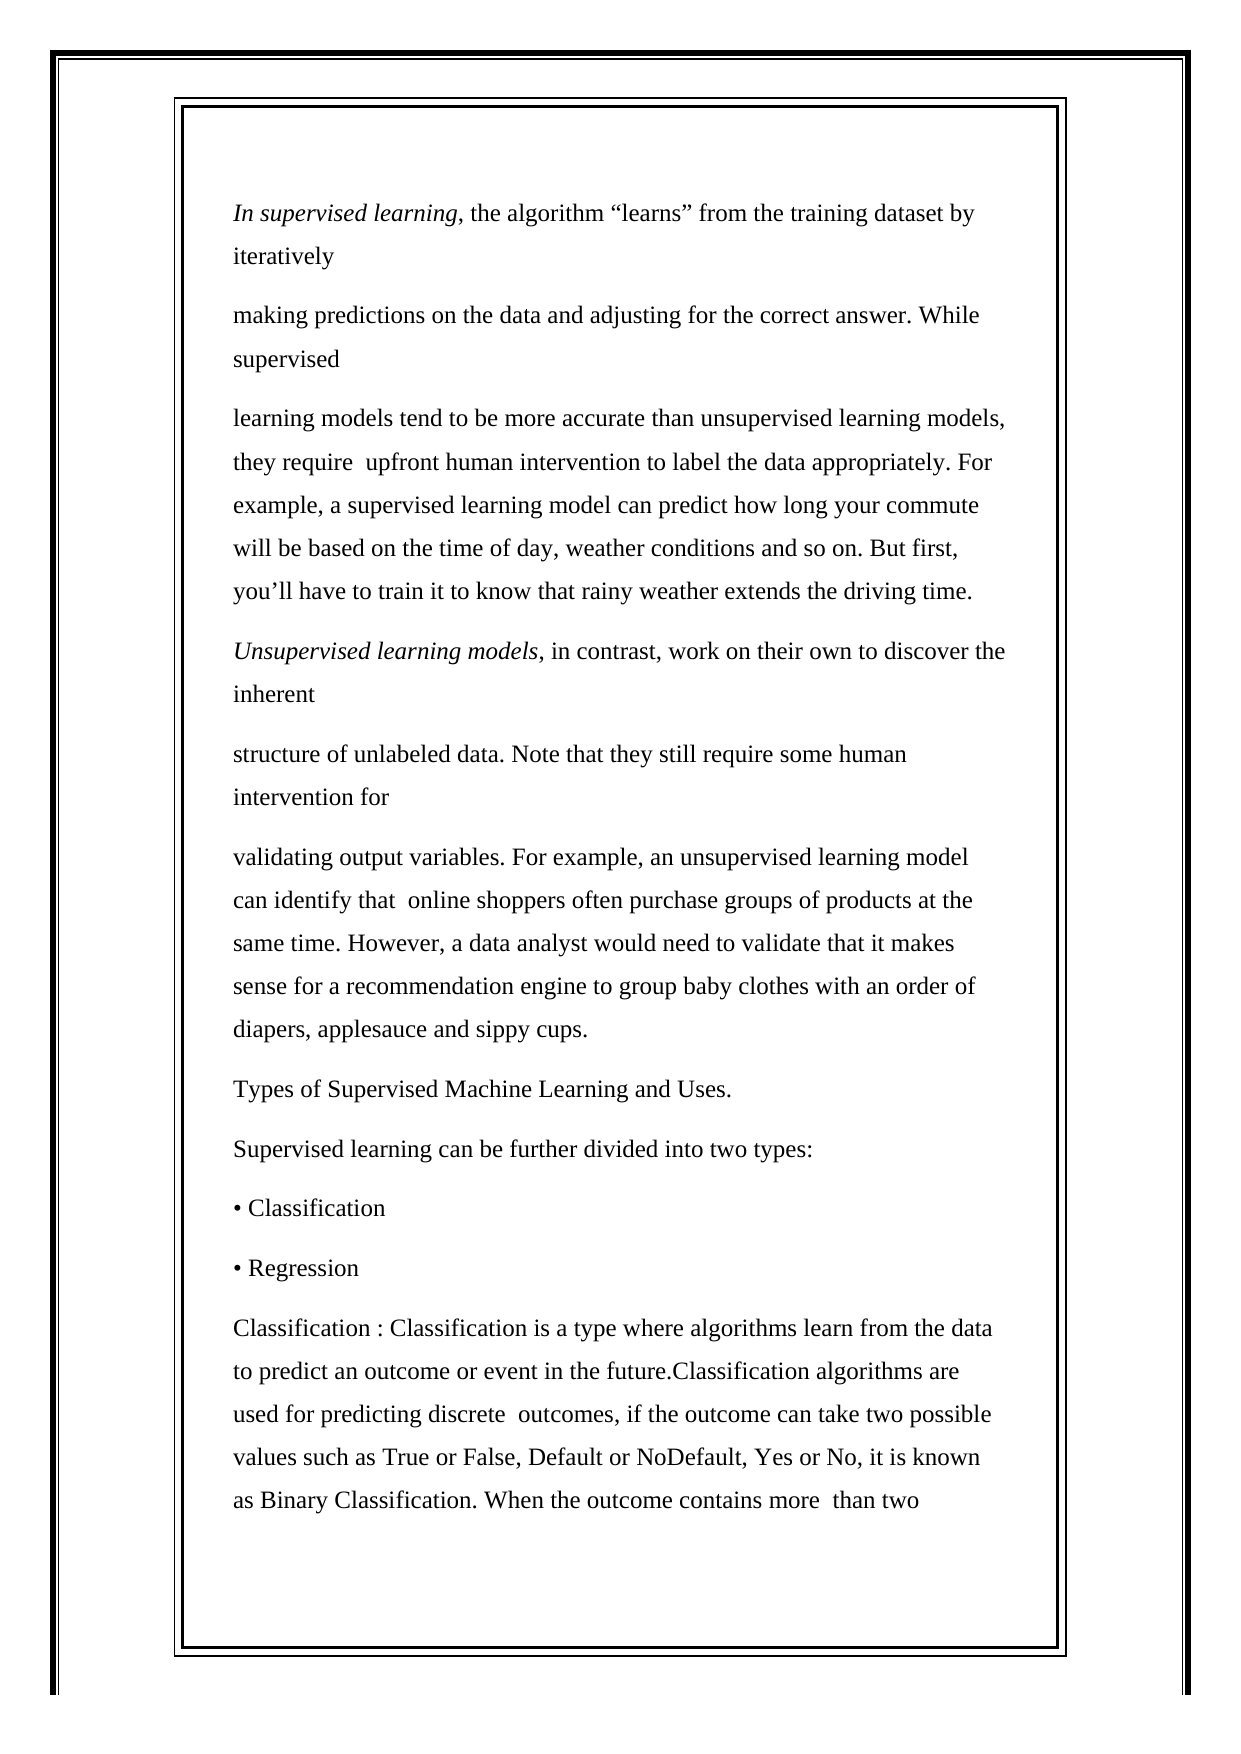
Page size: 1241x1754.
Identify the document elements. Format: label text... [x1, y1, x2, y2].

text Supervised learning can be further divided into two types: [233, 1134, 1006, 1162]
text Unsupervised learning models, in contrast, work on their own to discover the inherent [233, 636, 1006, 708]
text • Classification [233, 1193, 1006, 1222]
text Types of Supervised Machine Learning and Uses. [233, 1074, 1006, 1103]
text • Regression [233, 1253, 1006, 1282]
text making predictions on the data and adjusting for the correct answer. While supervised [233, 301, 1006, 372]
text In supervised learning, the algorithm “learns” from the training dataset by iteratively [233, 198, 1006, 269]
text validating output variables. For example, an unsupervised learning model can identify that online shoppers often purchase groups of products at the same time. However, a data analyst would need to validate that it makes sense for a recommendation engine to group baby clothes with an order of diapers, applesauce and sippy cups. [233, 842, 1006, 1043]
text structure of unlabeled data. Note that they still require some human intervention for [233, 739, 1006, 811]
text learning models tend to be more accurate than unsupervised learning models, they require upfront human intervention to label the data appropriately. For example, a supervised learning model can predict how long your commute will be based on the time of day, weather conditions and so on. But first, you’ll have to train it to know that rainy weather extends the driving time. [233, 403, 1006, 605]
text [233, 1313, 1006, 1514]
